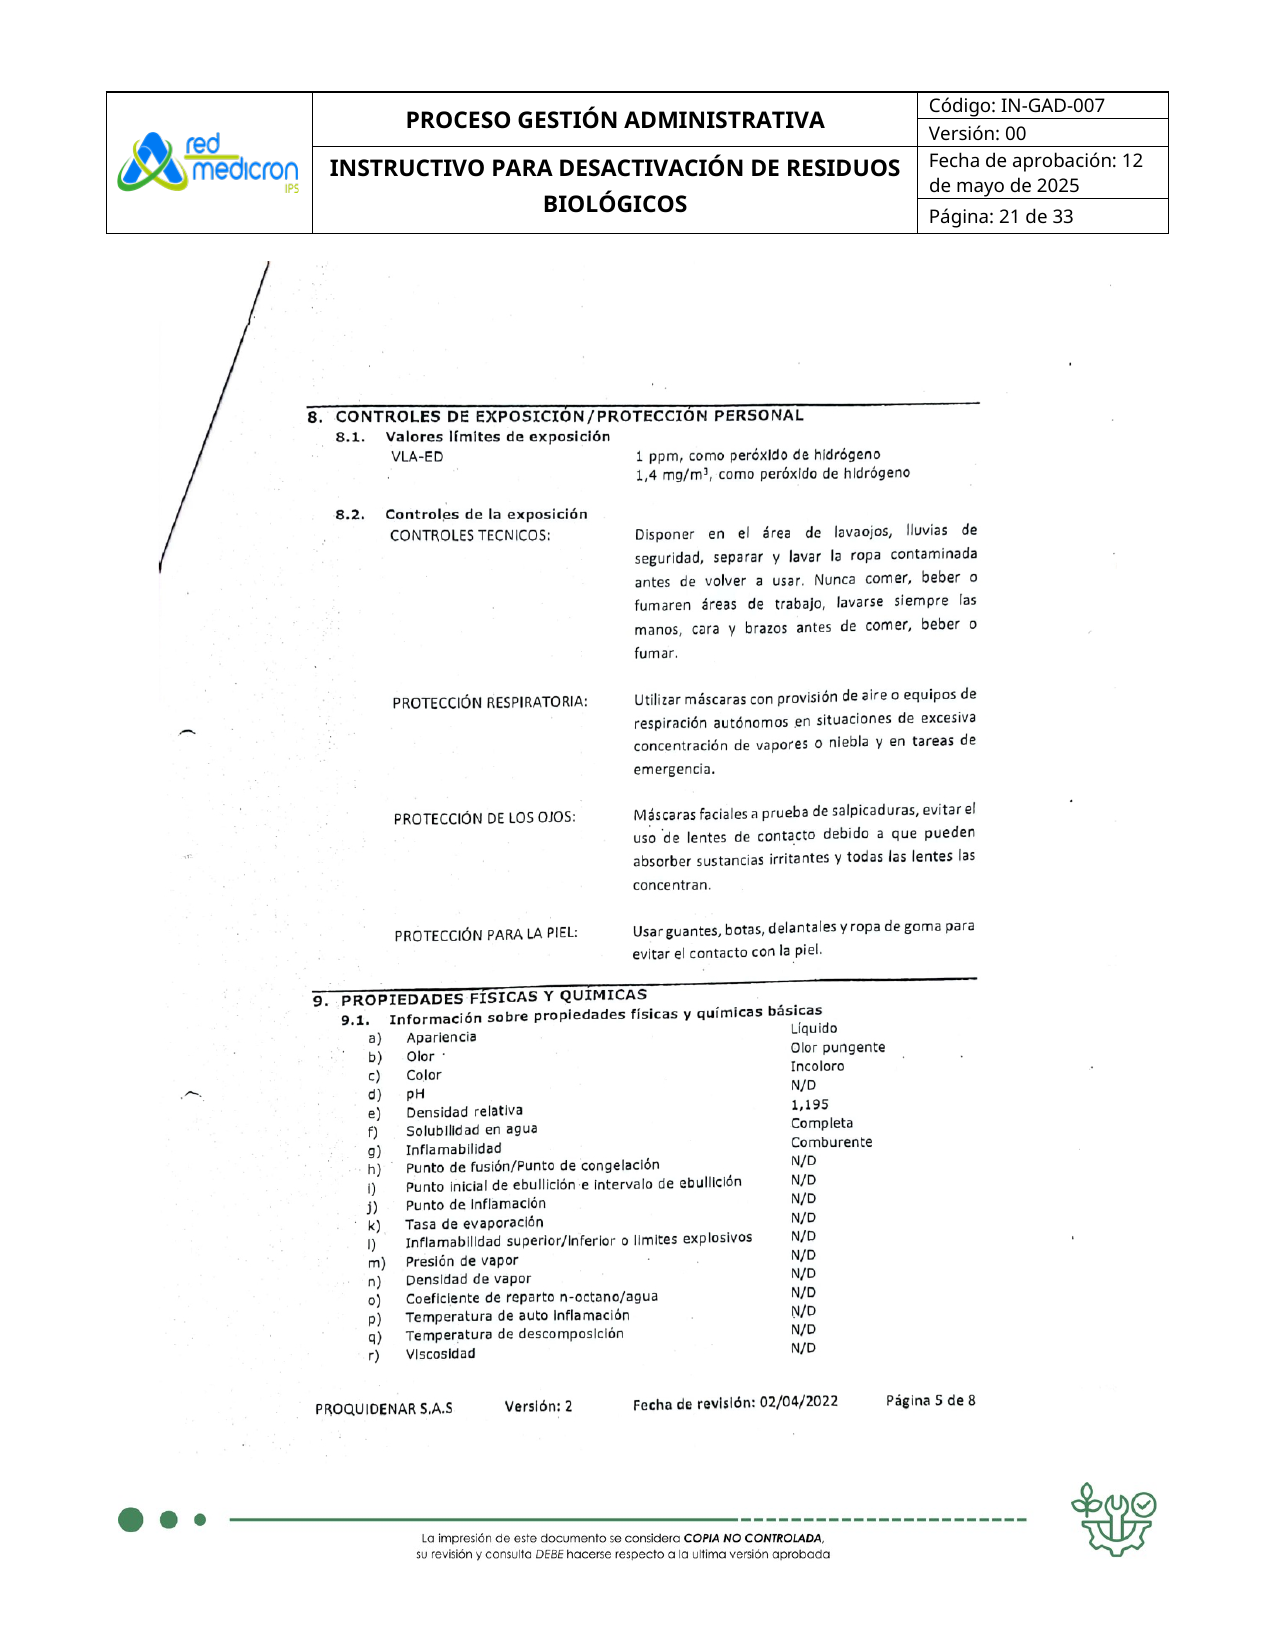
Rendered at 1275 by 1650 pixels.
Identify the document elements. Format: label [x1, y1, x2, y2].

picture [117, 132, 299, 193]
picture [118, 1482, 1157, 1562]
picture [158, 247, 1117, 1464]
